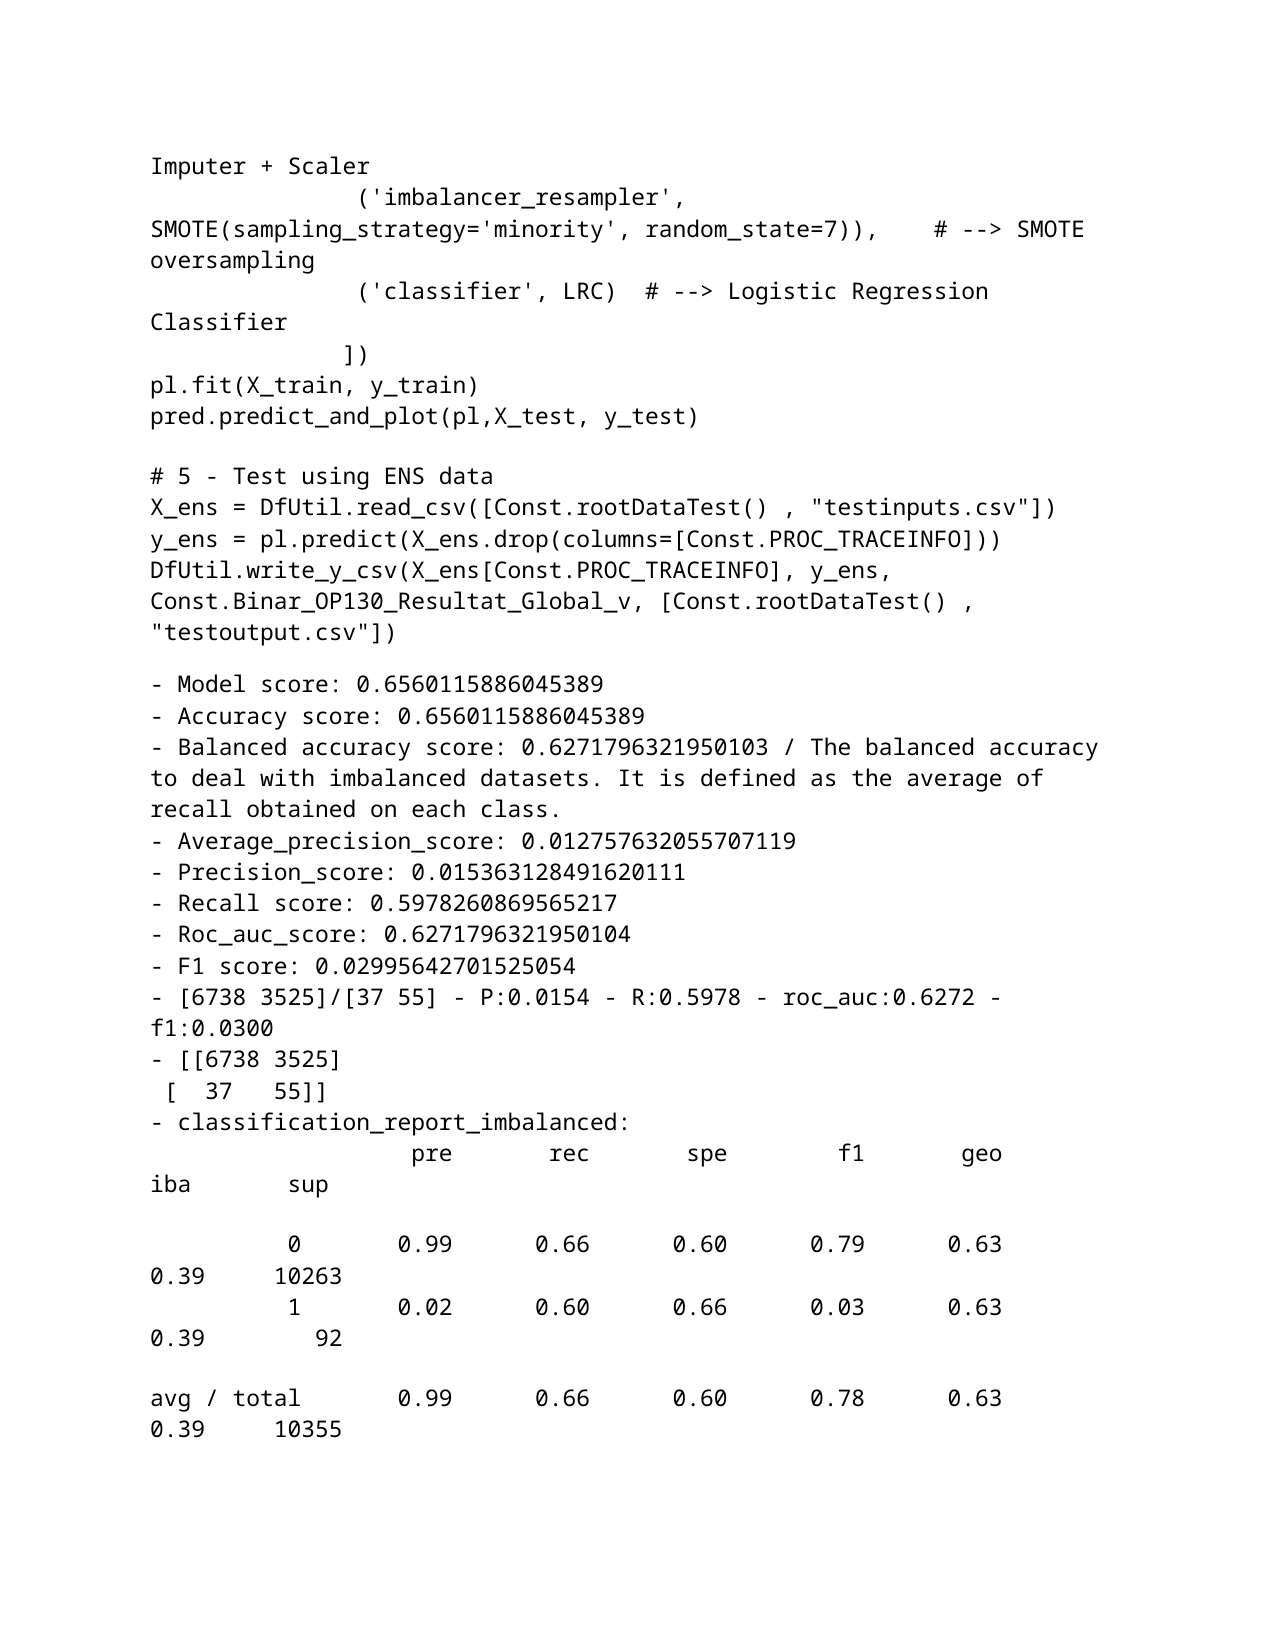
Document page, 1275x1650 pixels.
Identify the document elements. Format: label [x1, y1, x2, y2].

text [150, 150, 1125, 647]
text [150, 668, 1125, 1473]
